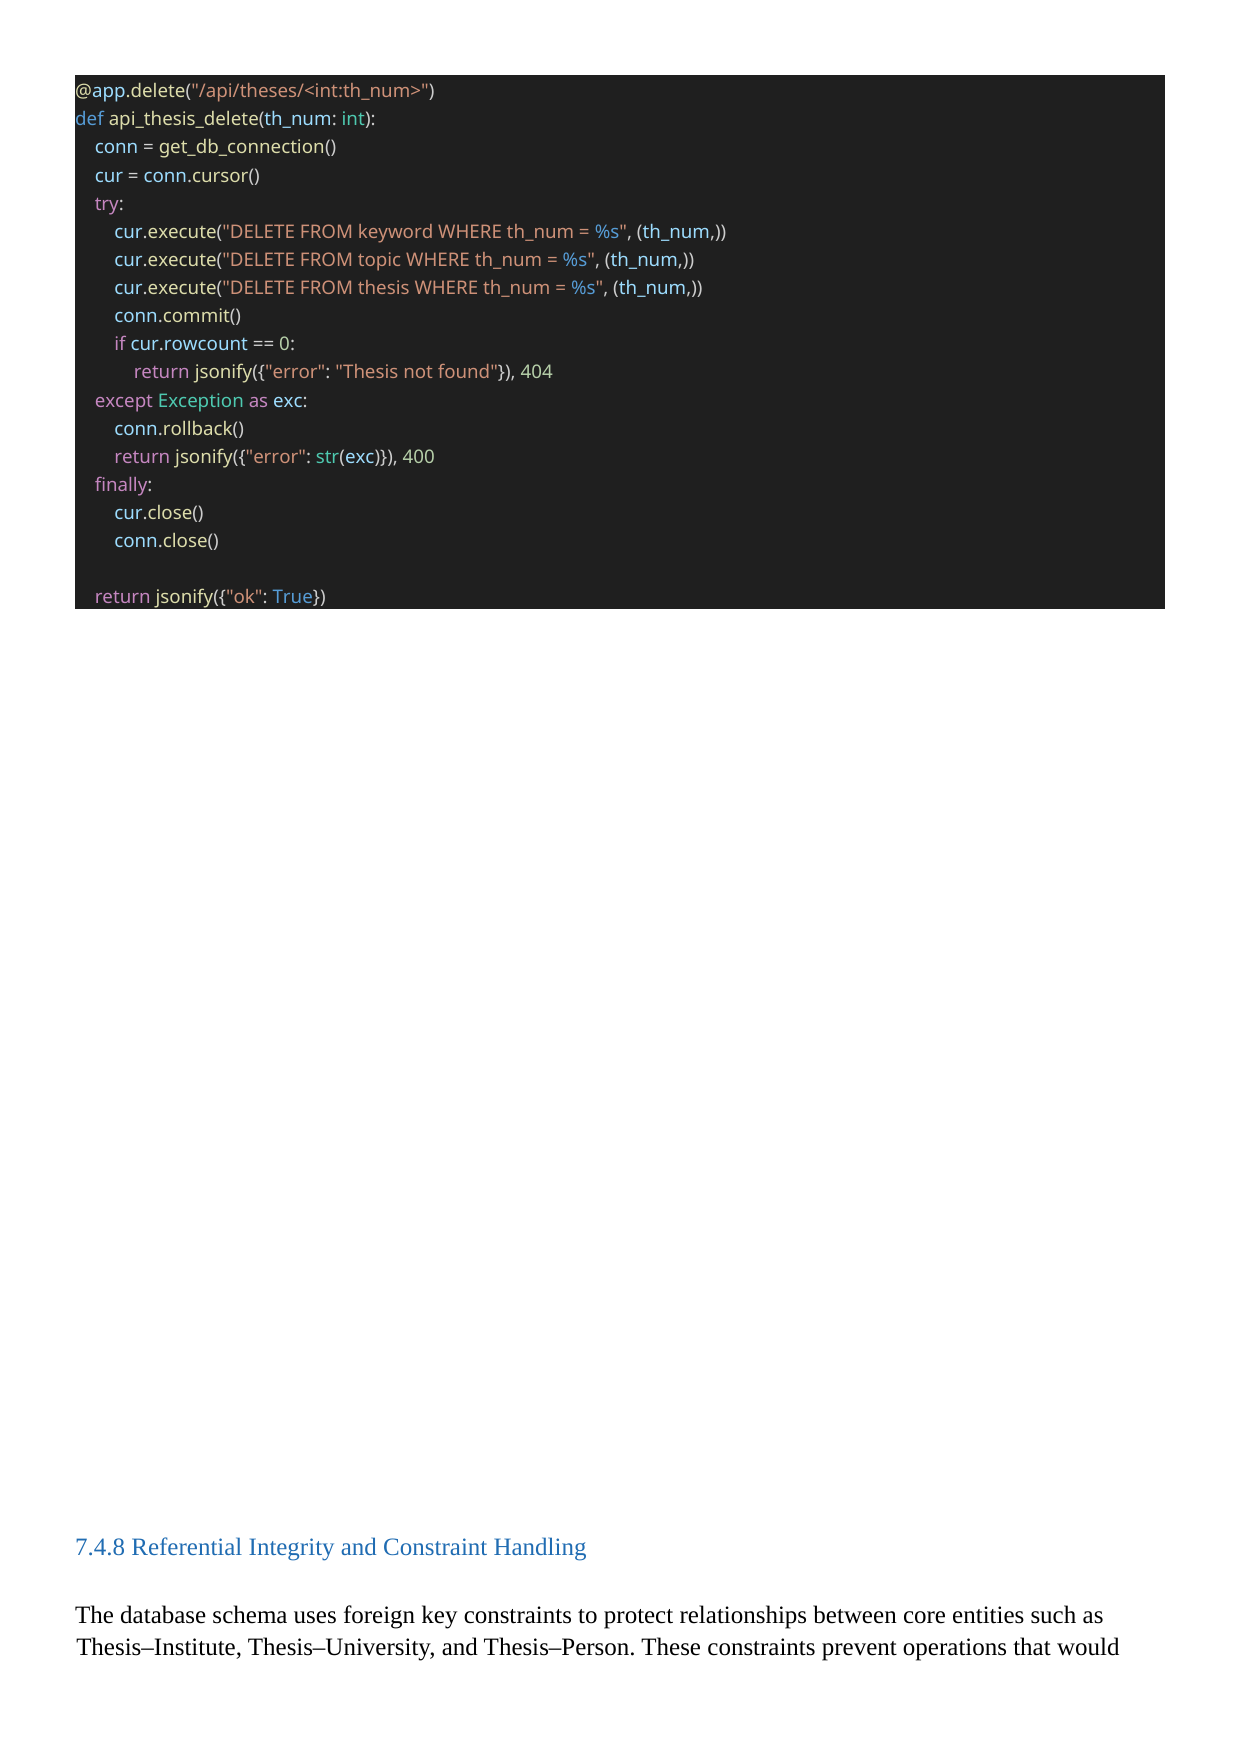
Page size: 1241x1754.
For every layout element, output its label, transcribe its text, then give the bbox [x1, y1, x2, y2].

text conn = get_db_connection() [75, 131, 1165, 159]
text return jsonify({"ok": True}) [75, 581, 1165, 609]
text cur.execute("DELETE FROM keyword WHERE th_num = %s", (th_num,)) [75, 216, 1165, 244]
text try: [75, 187, 1165, 216]
text except Exception as exc: [75, 384, 1165, 412]
text conn.commit() [75, 300, 1165, 328]
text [75, 1600, 1158, 1661]
text cur = conn.cursor() [75, 159, 1165, 187]
text cur.execute("DELETE FROM topic WHERE th_num = %s", (th_num,)) [75, 244, 1165, 272]
text return jsonify({"error": str(exc)}), 400 [75, 441, 1165, 469]
text if cur.rowcount == 0: [75, 328, 1165, 356]
text 7.4.8 Referential Integrity and Constraint Handling [75, 1532, 1158, 1561]
text cur.execute("DELETE FROM thesis WHERE th_num = %s", (th_num,)) [75, 272, 1165, 300]
text return jsonify({"error": "Thesis not found"}), 404 [75, 356, 1165, 384]
text conn.close() [75, 525, 1165, 553]
text conn.rollback() [75, 412, 1165, 441]
text cur.close() [75, 497, 1165, 525]
text finally: [75, 469, 1165, 497]
text def api_thesis_delete(th_num: int): [75, 103, 1165, 131]
text @app.delete("/api/theses/<int:th_num>") [75, 75, 1165, 103]
